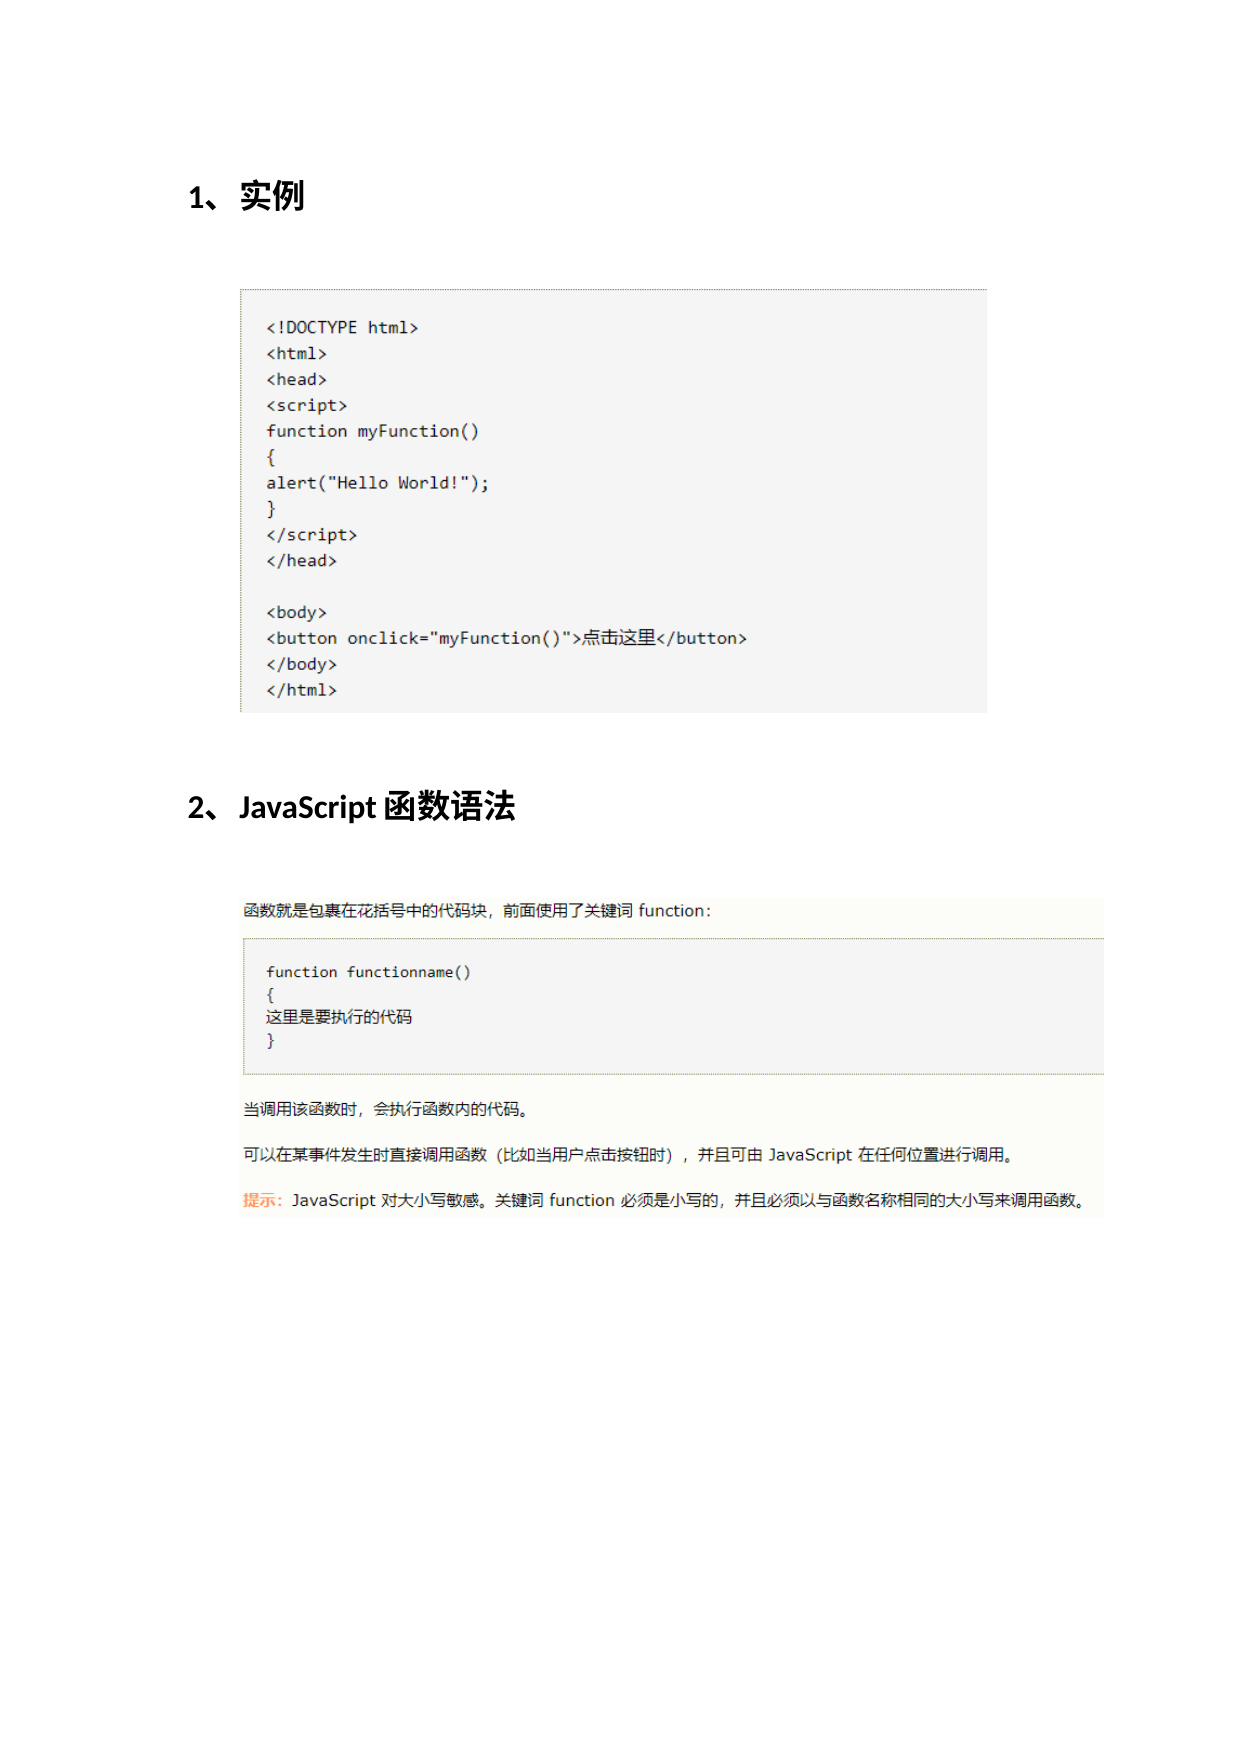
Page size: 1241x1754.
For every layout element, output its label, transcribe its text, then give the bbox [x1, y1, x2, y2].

picture [239, 898, 1105, 1218]
subtitle 实例 [187, 162, 1053, 227]
subtitle JavaScript函数语法 [187, 771, 1053, 836]
picture [239, 289, 988, 713]
